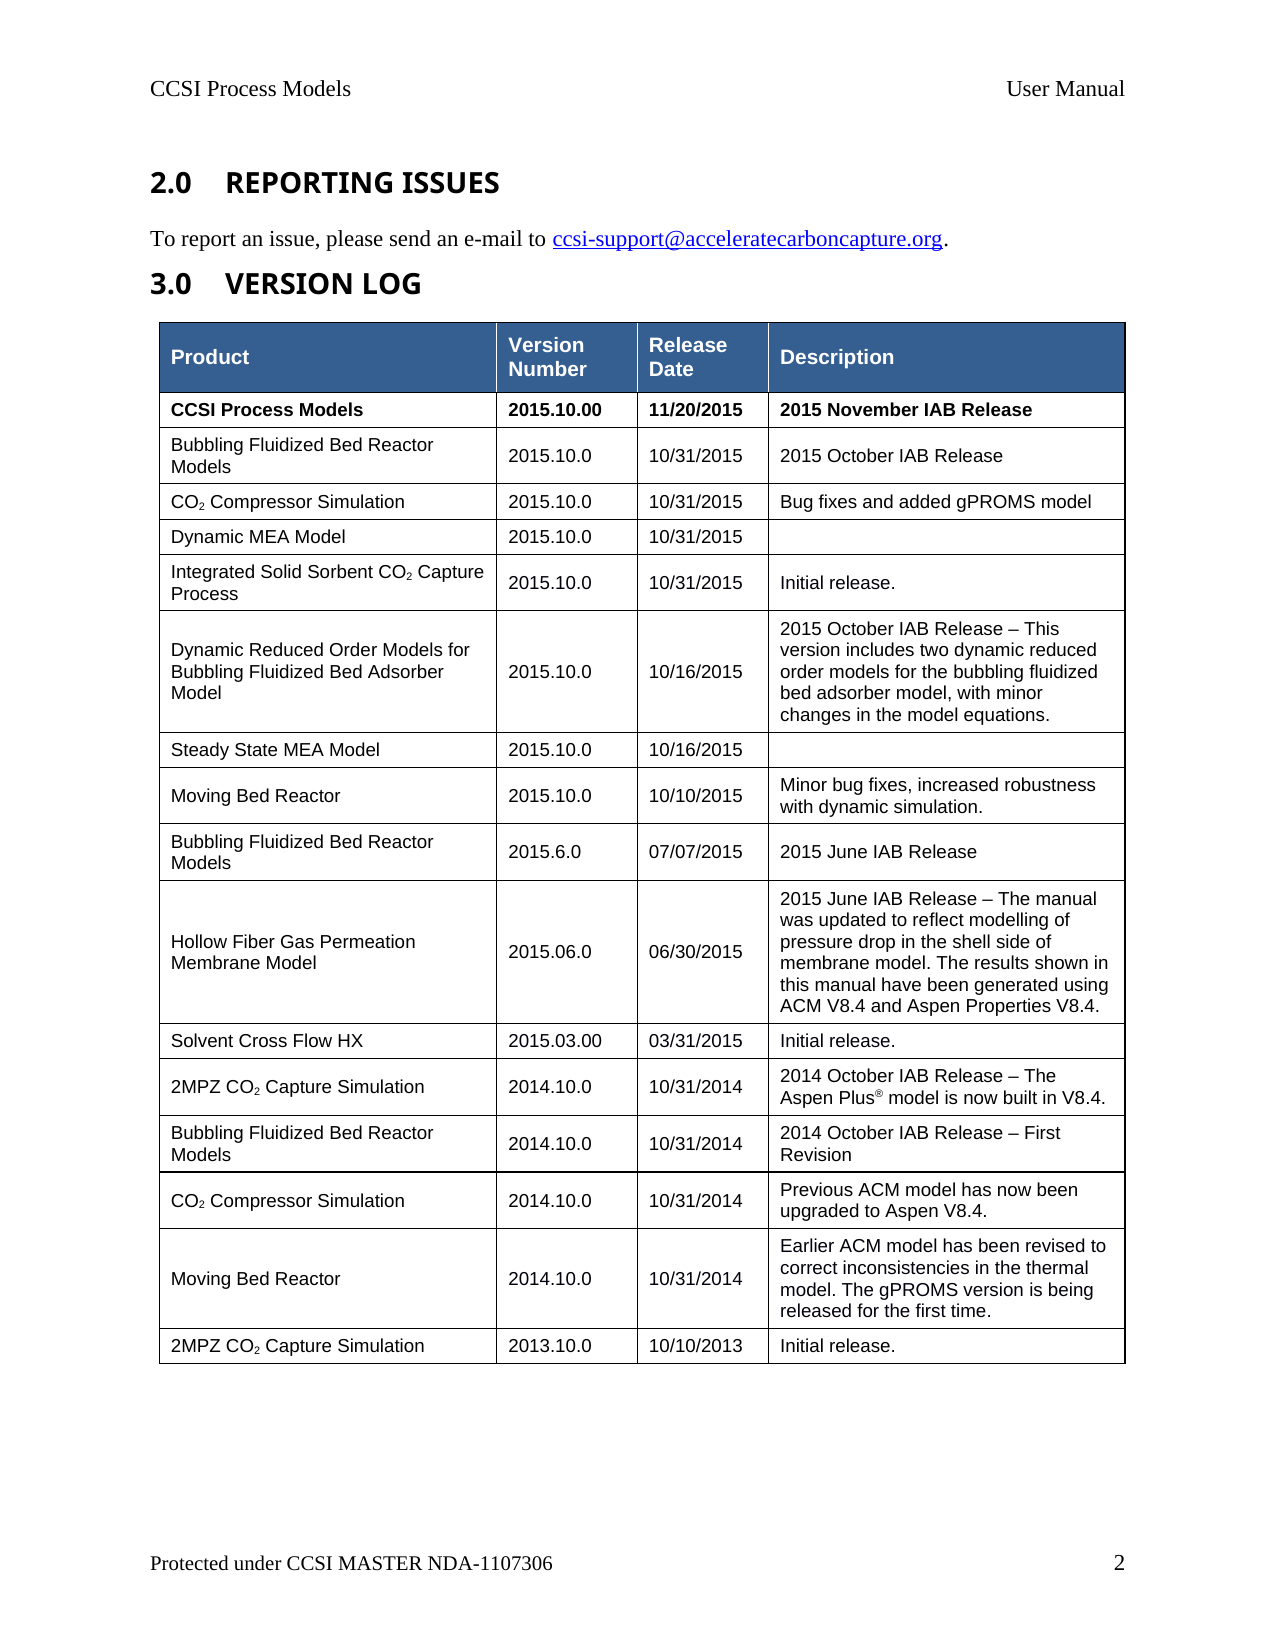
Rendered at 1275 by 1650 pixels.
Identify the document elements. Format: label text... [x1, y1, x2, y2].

table_cell Initial release. [769, 1024, 1124, 1058]
table_cell 10/31/2015 [638, 484, 768, 518]
table_header Release Date [638, 323, 768, 392]
table_cell 2015 October IAB Release – This version includes two dynamic reduced order models for the bubbling fluidized bed adsorber model, with minor changes in the model equations. [769, 611, 1124, 732]
table_cell Solvent Cross Flow HX [160, 1024, 496, 1058]
table_cell 10/31/2014 [638, 1059, 768, 1115]
table_cell 2015.10.0 [497, 768, 637, 823]
table_header Product [160, 323, 496, 392]
table_cell Hollow Fiber Gas Permeation Membrane Model [160, 881, 496, 1023]
subtitle Reporting Issues [150, 162, 1125, 202]
table_cell Earlier ACM model has been revised to correct inconsistencies in the thermal model. The gPROMS version is being released for the first time. [769, 1229, 1124, 1328]
table_cell 2015.10.0 [497, 520, 637, 553]
table_header Version Number [497, 323, 637, 392]
table_cell [769, 520, 1124, 553]
table_cell Bug fixes and added gPROMS model [769, 484, 1124, 518]
table_cell 10/31/2015 [638, 520, 768, 553]
table_cell 07/07/2015 [638, 824, 768, 880]
subtitle Version Log [150, 264, 1125, 303]
table_cell Minor bug fixes, increased robustness with dynamic simulation. [769, 768, 1124, 823]
table_cell Dynamic MEA Model [160, 520, 496, 553]
table_cell 10/10/2013 [638, 1329, 768, 1363]
table_cell [769, 733, 1124, 767]
table_cell 2015 June IAB Release [769, 824, 1124, 880]
table_cell 2014 October IAB Release – The Aspen Plus® model is now built in V8.4. [769, 1059, 1124, 1115]
text To report an issue, please send an e-mail to ccsi-support@acceleratecarboncapture.org. [150, 225, 1125, 251]
table_cell Bubbling Fluidized Bed Reactor Models [160, 824, 496, 880]
table_cell 2015.06.0 [497, 881, 637, 1023]
table_cell Bubbling Fluidized Bed Reactor Models [160, 1116, 496, 1171]
table_cell 2013.10.0 [497, 1329, 637, 1363]
table_cell 2MPZ CO2 Capture Simulation [160, 1059, 496, 1115]
table_cell 2015.10.00 [497, 393, 637, 427]
table_cell 06/30/2015 [638, 881, 768, 1023]
table_cell Previous ACM model has now been upgraded to Aspen V8.4. [769, 1173, 1124, 1228]
table_cell 11/20/2015 [638, 393, 768, 427]
table_cell 10/31/2014 [638, 1229, 768, 1328]
table_cell 10/10/2015 [638, 768, 768, 823]
table_cell 2015 October IAB Release [769, 428, 1124, 483]
table_cell CO2 Compressor Simulation [160, 1173, 496, 1228]
table_cell 10/16/2015 [638, 611, 768, 732]
table_cell Initial release. [769, 1329, 1124, 1363]
table_cell 2014.10.0 [497, 1229, 637, 1328]
table_cell 10/31/2015 [638, 555, 768, 610]
table_cell Steady State MEA Model [160, 733, 496, 767]
table_cell 10/31/2015 [638, 428, 768, 483]
table_cell 2015.10.0 [497, 733, 637, 767]
table_cell 2MPZ CO2 Capture Simulation [160, 1329, 496, 1363]
table_cell 2015 June IAB Release – The manual was updated to reflect modelling of pressure drop in the shell side of membrane model. The results shown in this manual have been generated using ACM V8.4 and Aspen Properties V8.4. [769, 881, 1124, 1023]
table_cell 2015.03.00 [497, 1024, 637, 1058]
table_cell Moving Bed Reactor [160, 1229, 496, 1328]
table_cell CCSI Process Models [160, 393, 496, 427]
table_cell 2014.10.0 [497, 1116, 637, 1171]
table_cell Dynamic Reduced Order Models for Bubbling Fluidized Bed Adsorber Model [160, 611, 496, 732]
table_cell 2014 October IAB Release – First Revision [769, 1116, 1124, 1171]
table_cell 2014.10.0 [497, 1059, 637, 1115]
table_cell 2015.10.0 [497, 555, 637, 610]
table_cell Moving Bed Reactor [160, 768, 496, 823]
table_cell Integrated Solid Sorbent CO2 Capture Process [160, 555, 496, 610]
table_cell 03/31/2015 [638, 1024, 768, 1058]
table_cell 2015 November IAB Release [769, 393, 1124, 427]
table_cell 2015.10.0 [497, 428, 637, 483]
table_cell 2015.6.0 [497, 824, 637, 880]
table_header Description [769, 323, 1124, 392]
table_cell CO2 Compressor Simulation [160, 484, 496, 518]
table_cell 2015.10.0 [497, 611, 637, 732]
table_cell 10/31/2014 [638, 1173, 768, 1228]
table_cell 10/31/2014 [638, 1116, 768, 1171]
table_cell 2014.10.0 [497, 1173, 637, 1228]
table_cell 10/16/2015 [638, 733, 768, 767]
table_cell Bubbling Fluidized Bed Reactor Models [160, 428, 496, 483]
table_cell Initial release. [769, 555, 1124, 610]
table_cell 2015.10.0 [497, 484, 637, 518]
